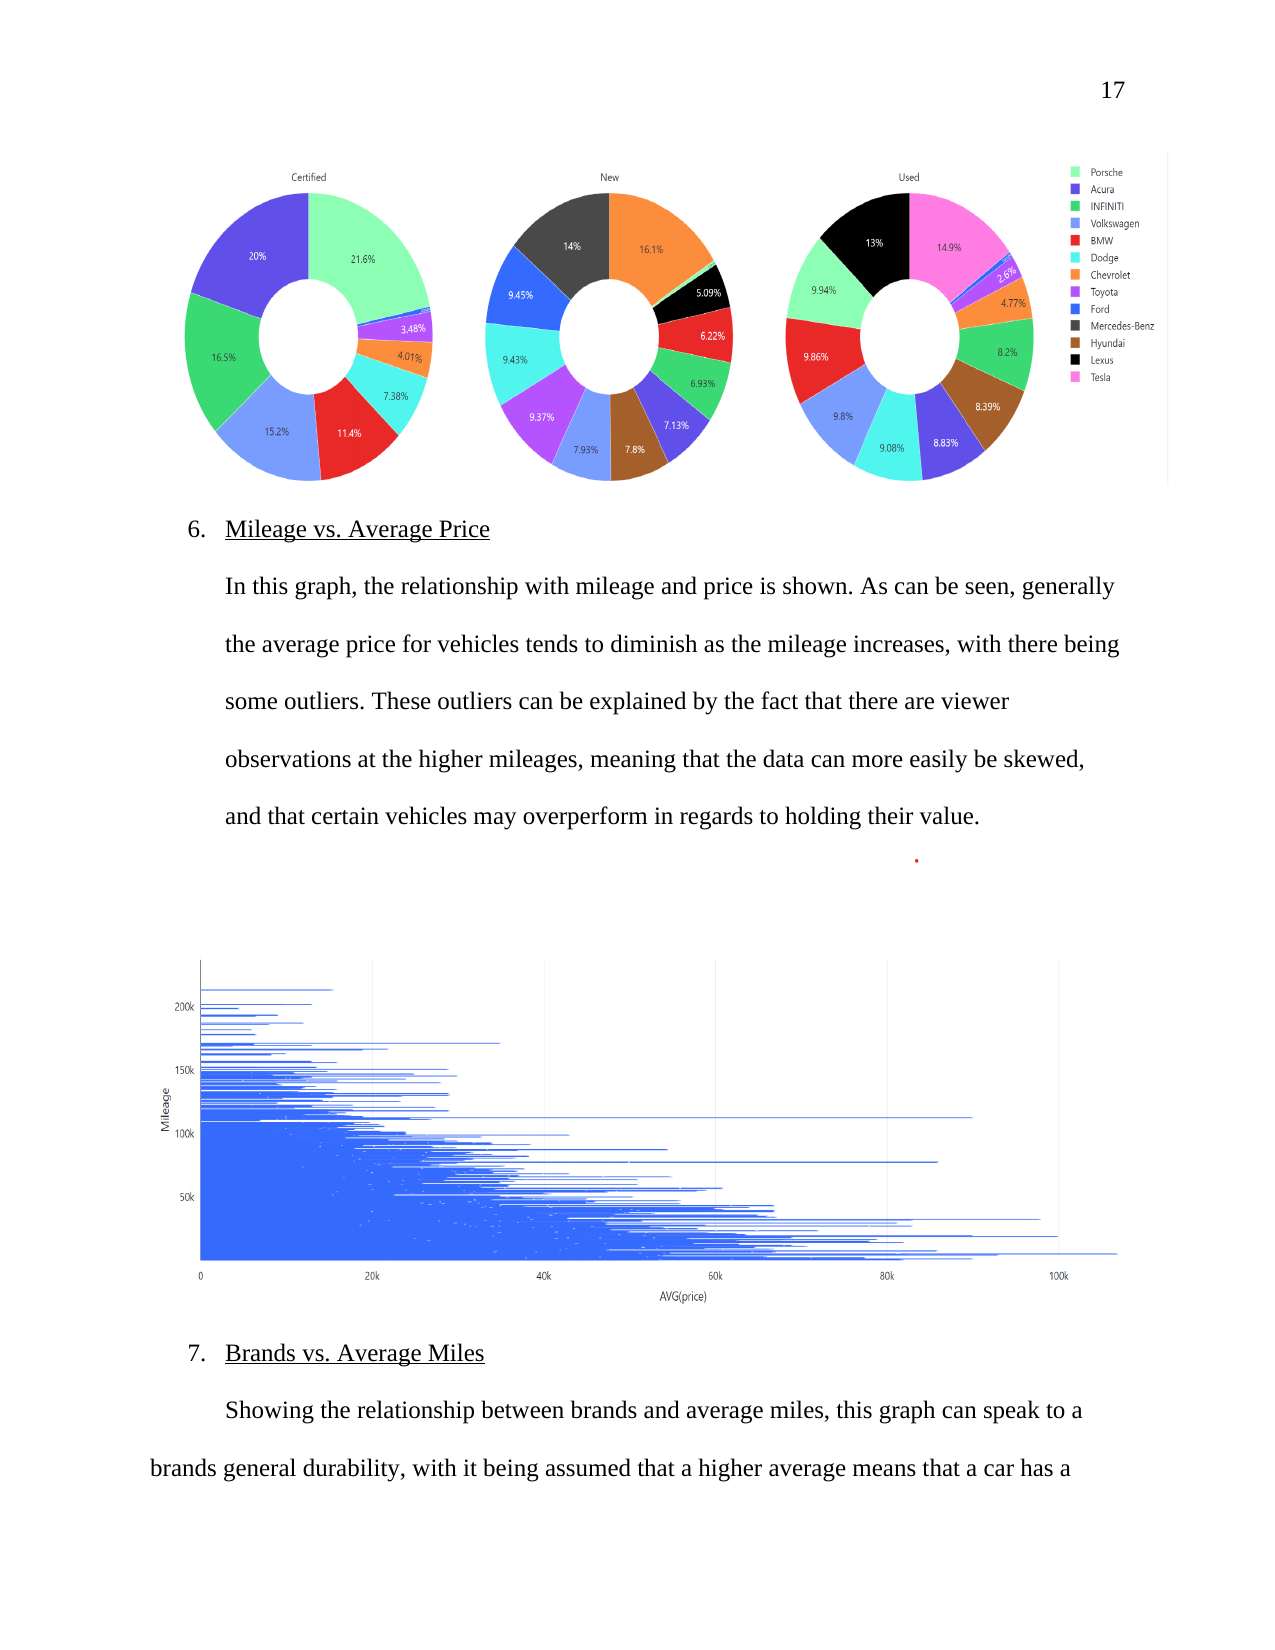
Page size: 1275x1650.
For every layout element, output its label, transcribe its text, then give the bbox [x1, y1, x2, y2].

list Mileage vs. Average Price [187, 514, 1125, 543]
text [150, 1396, 1125, 1482]
list Brands vs. Average Miles [187, 1338, 1125, 1367]
picture [150, 150, 1169, 485]
picture [150, 858, 1125, 1310]
text In this graph, the relationship with mileage and price is shown. As can be seen, generally the average price for vehicles tends to diminish as the mileage increases, with there being some outliers. These outliers can be explained by the fact that there are viewer observations at the higher mileages, meaning that the data can more easily be skewed, and that certain vehicles may overperform in regards to holding their value. [225, 571, 1125, 830]
